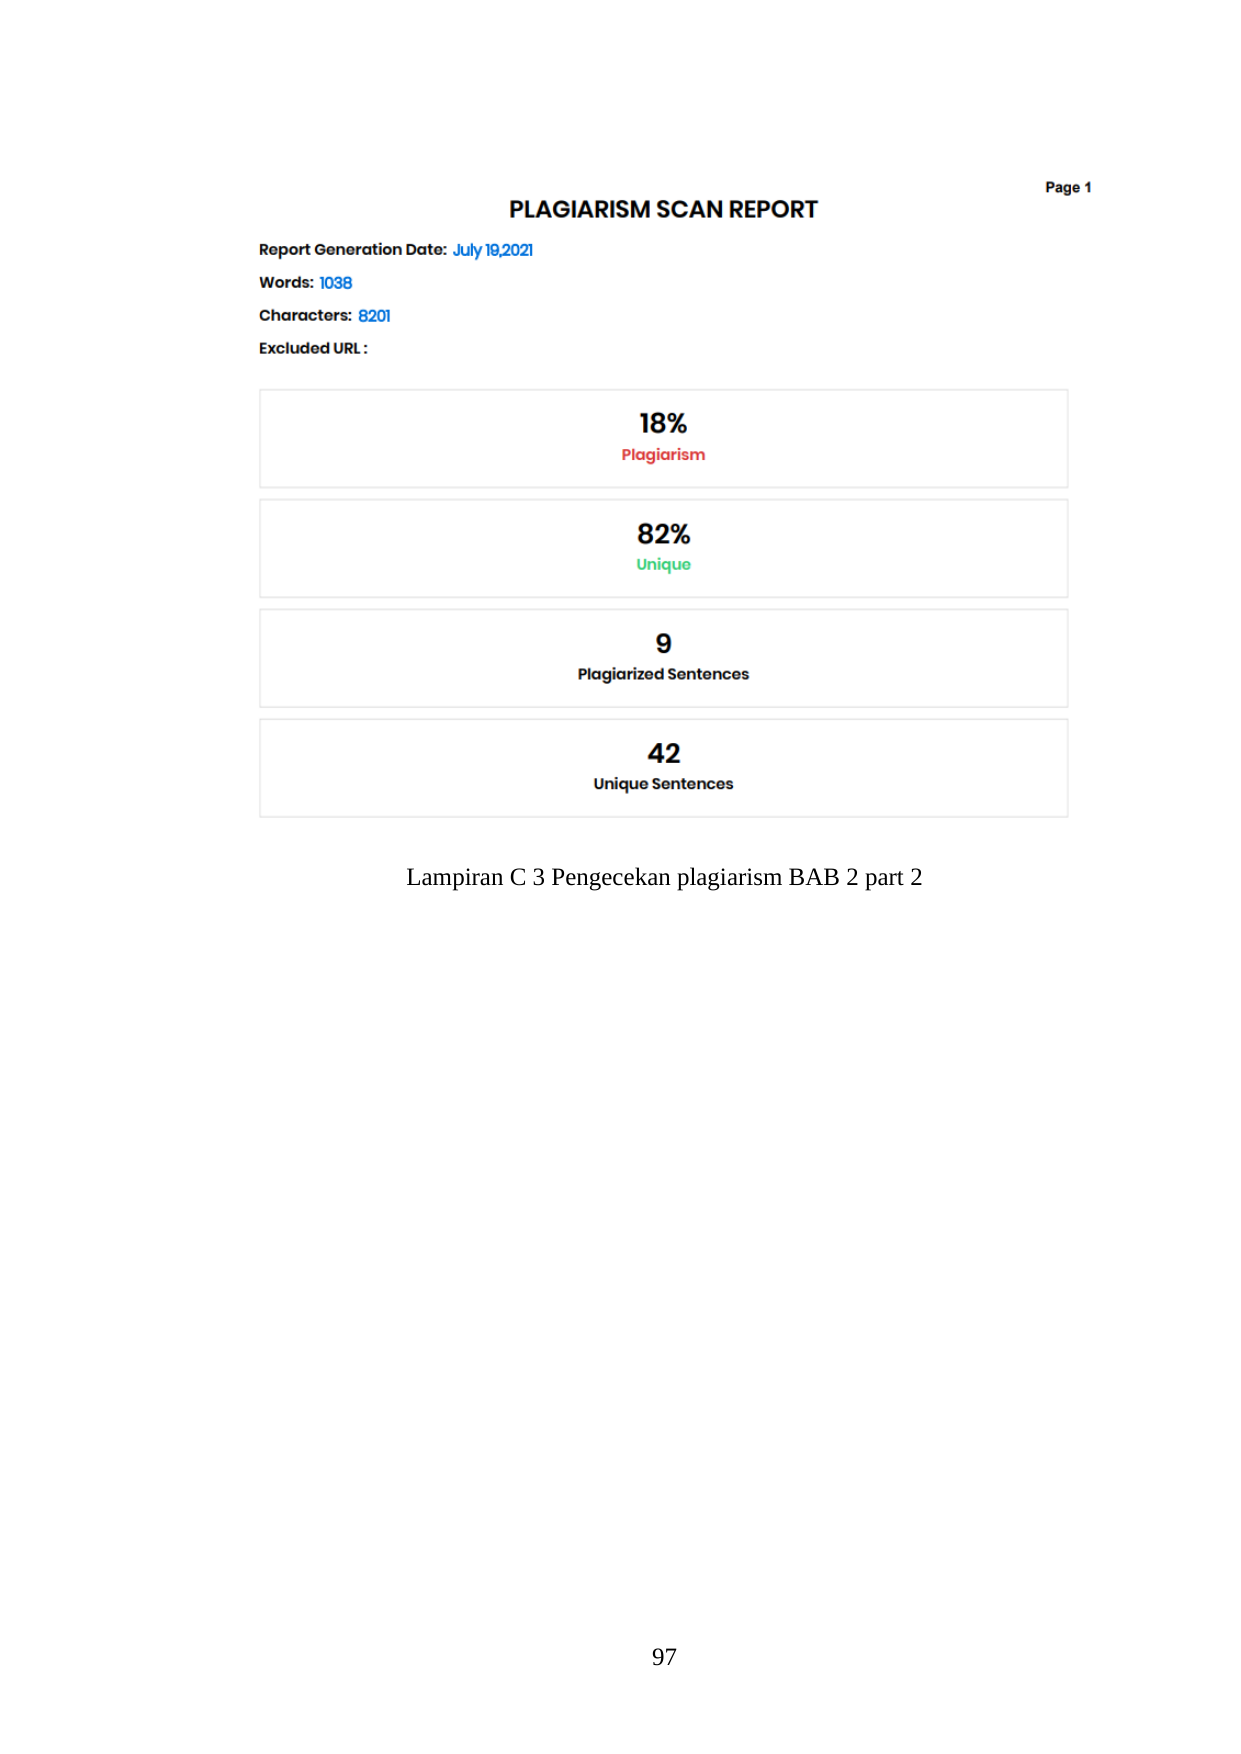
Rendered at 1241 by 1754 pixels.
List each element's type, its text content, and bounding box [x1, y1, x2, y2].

picture [236, 177, 1093, 843]
text Lampiran C 3 Pengecekan plagiarism BAB 2 part 2 [236, 862, 1092, 891]
